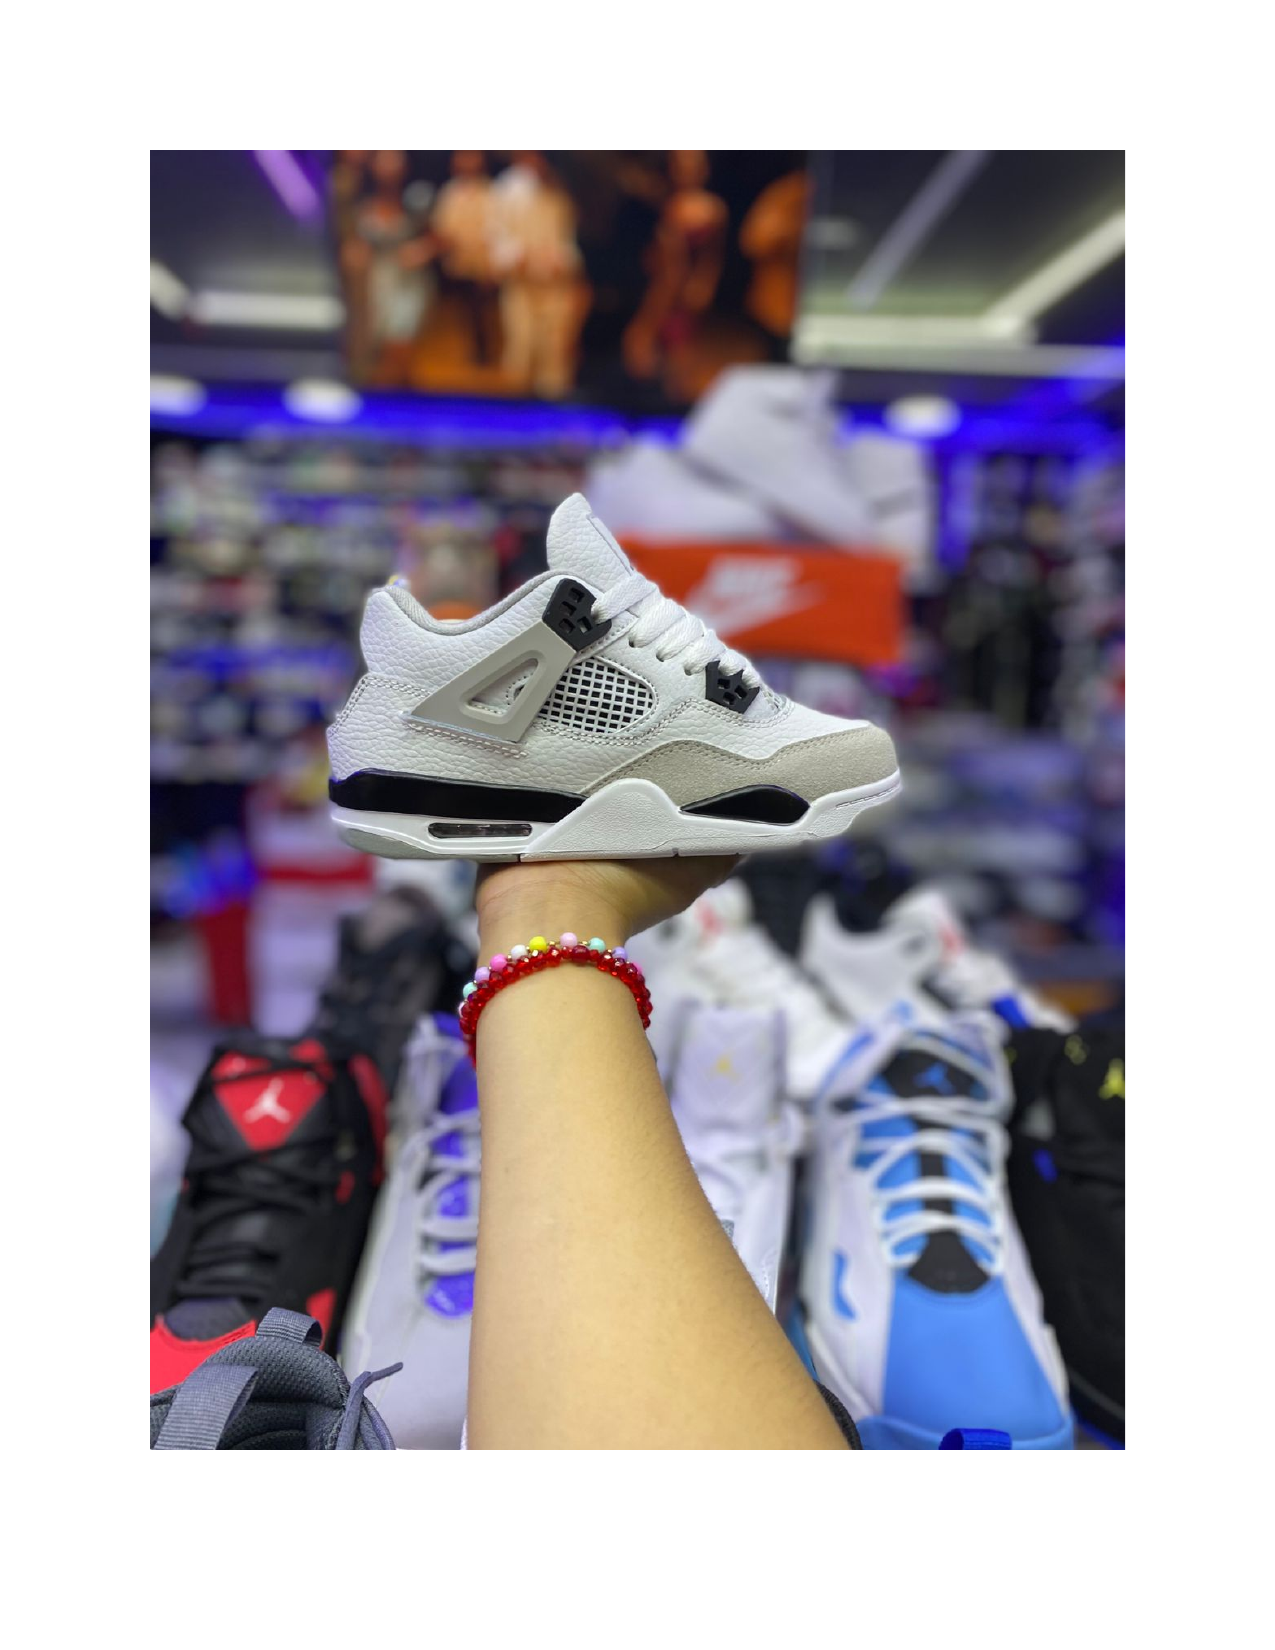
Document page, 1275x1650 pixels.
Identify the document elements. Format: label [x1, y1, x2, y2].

picture [150, 150, 1125, 1450]
